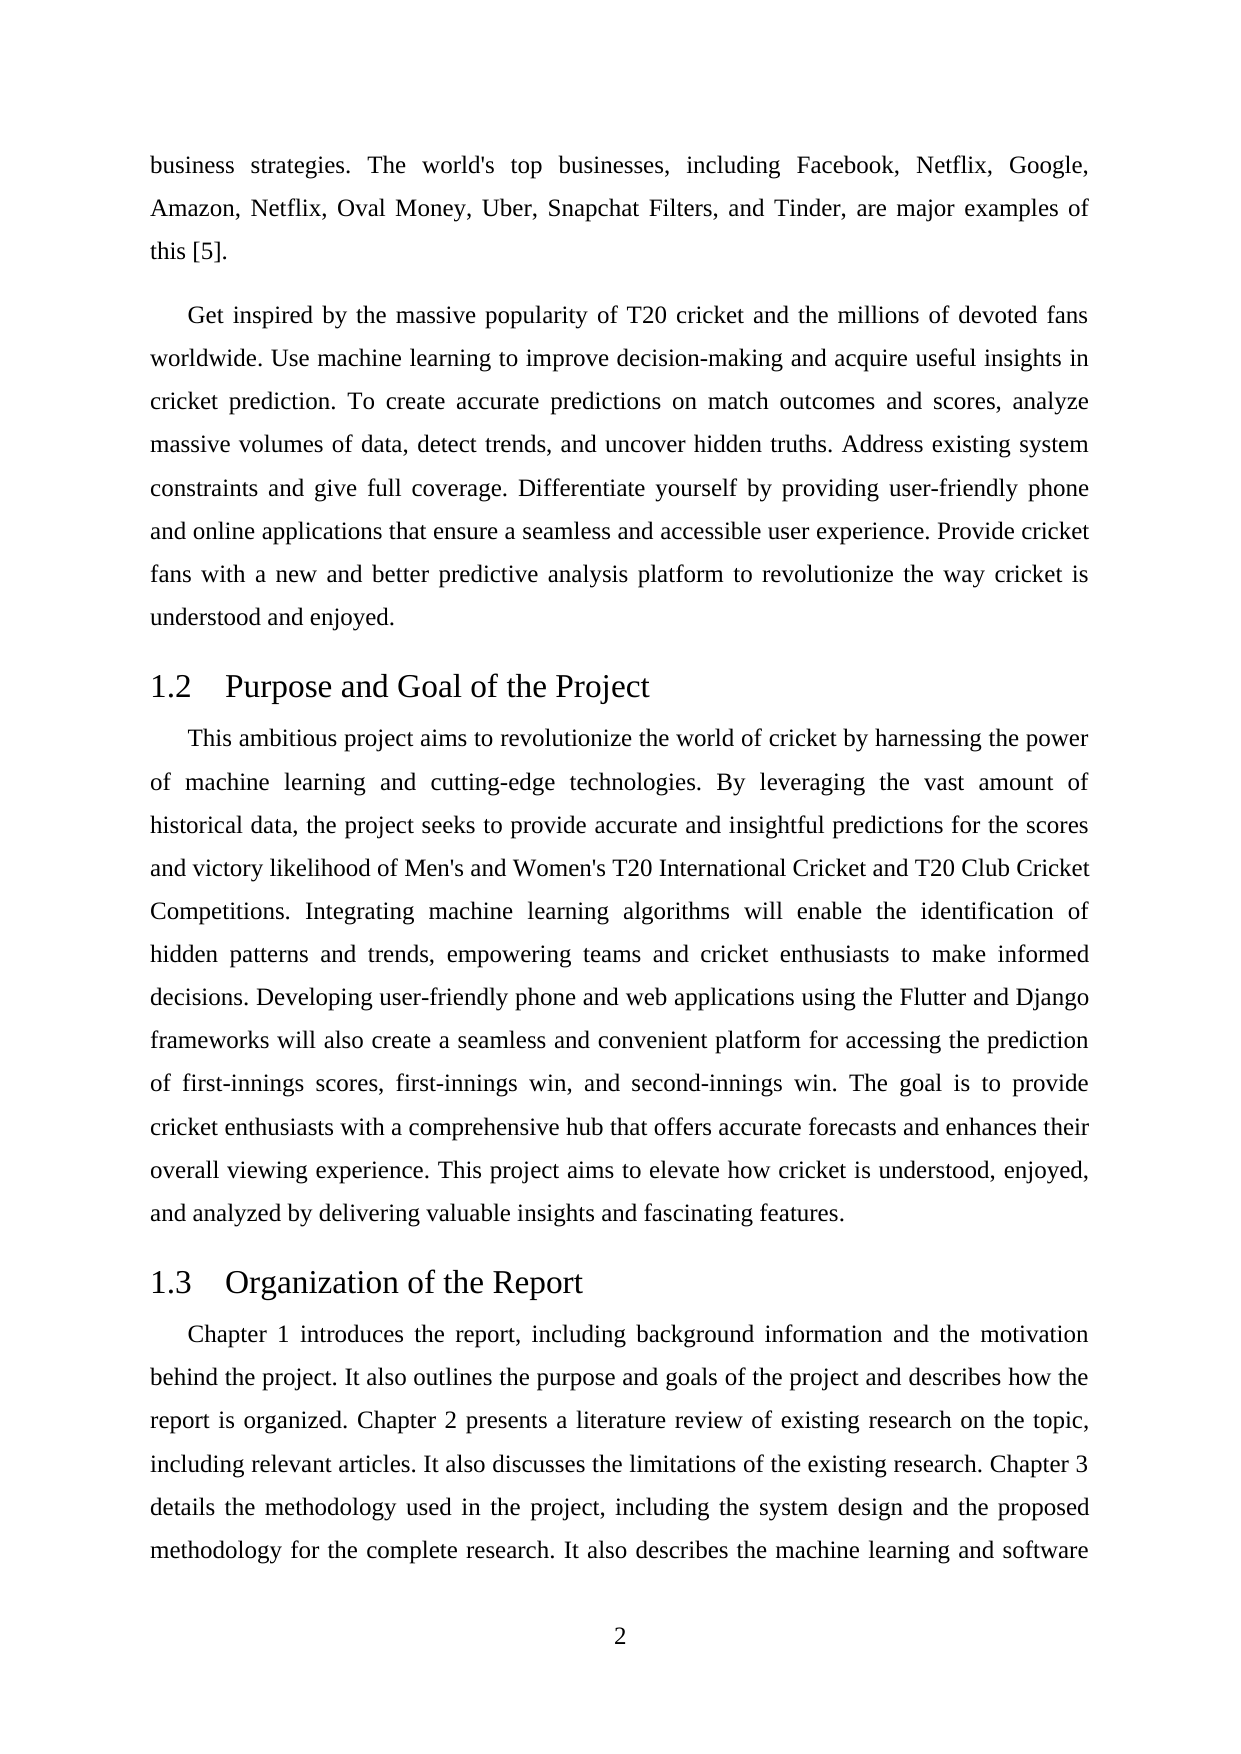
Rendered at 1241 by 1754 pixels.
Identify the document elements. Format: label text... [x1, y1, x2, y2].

text Get inspired by the massive popularity of T20 cricket and the millions of devoted fans worldwide. Use machine learning to improve decision-making and acquire useful insights in cricket prediction. To create accurate predictions on match outcomes and scores, analyze massive volumes of data, detect trends, and uncover hidden truths. Address existing system constraints and give full coverage. Differentiate yourself by providing user-friendly phone and online applications that ensure a seamless and accessible user experience. Provide cricket fans with a new and better predictive analysis platform to revolutionize the way cricket is understood and enjoyed. [150, 300, 1090, 631]
subtitle Organization of the Report [150, 1262, 1090, 1300]
text This ambitious project aims to revolutionize the world of cricket by harnessing the power of machine learning and cutting-edge technologies. By leveraging the vast amount of historical data, the project seeks to provide accurate and insightful predictions for the scores and victory likelihood of Men's and Women's T20 International Cricket and T20 Club Cricket Competitions. Integrating machine learning algorithms will enable the identification of hidden patterns and trends, empowering teams and cricket enthusiasts to make informed decisions. Developing user-friendly phone and web applications using the Flutter and Django frameworks will also create a seamless and convenient platform for accessing the prediction of first-innings scores, first-innings win, and second-innings win. The goal is to provide cricket enthusiasts with a comprehensive hub that offers accurate forecasts and enhances their overall viewing experience. This project aims to elevate how cricket is understood, enjoyed, and analyzed by delivering valuable insights and fascinating features. [150, 723, 1090, 1227]
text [150, 1319, 1090, 1564]
subtitle Purpose and Goal of the Project [150, 666, 1090, 704]
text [150, 150, 1090, 265]
